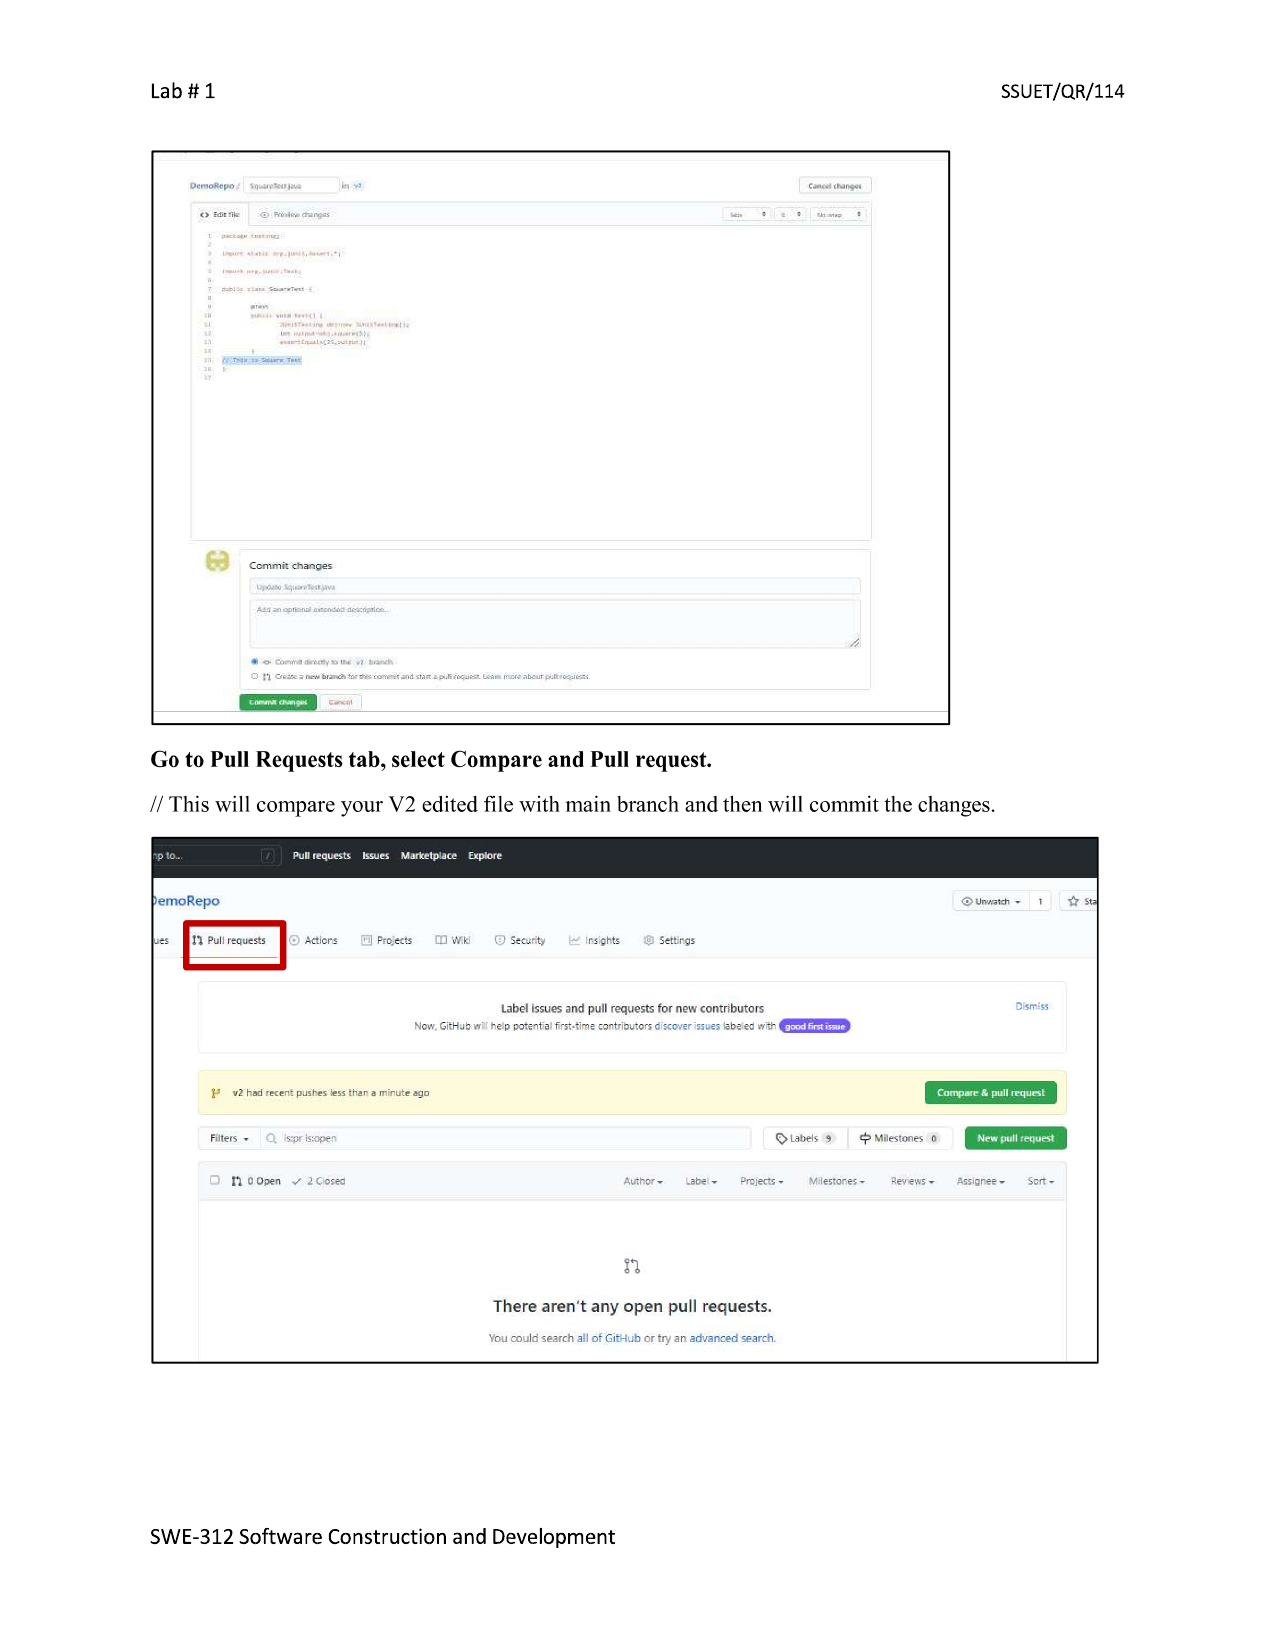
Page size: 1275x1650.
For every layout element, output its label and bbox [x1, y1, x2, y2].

picture [149, 150, 1099, 1364]
